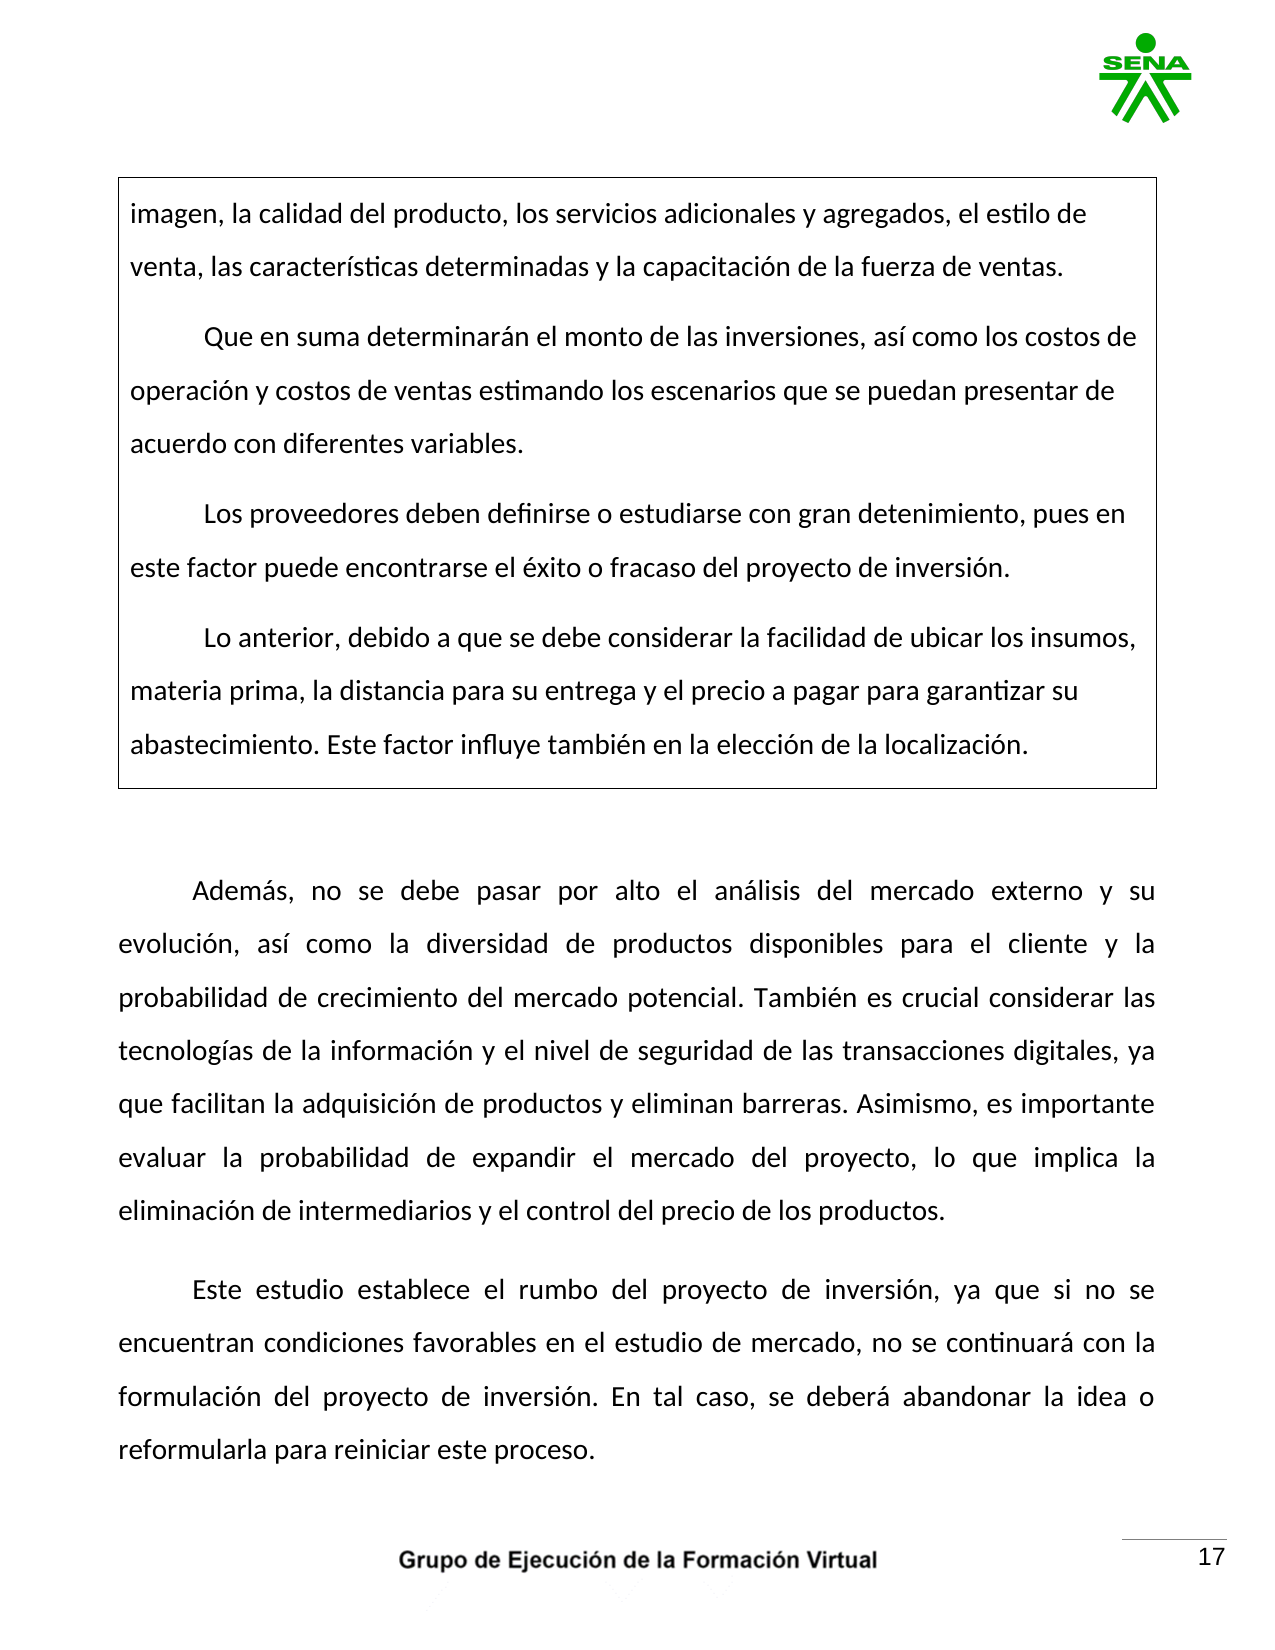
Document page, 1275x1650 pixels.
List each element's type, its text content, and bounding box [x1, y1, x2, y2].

picture [1099, 33, 1192, 123]
text Este estudio establece el rumbo del proyecto de inversión, ya que si no se encuentran condiciones favorables en el estudio de mercado, no se continuará con la formulación del proyecto de inversión. En tal caso, se deberá abandonar la idea o reformularla para reiniciar este proceso. [118, 1271, 1157, 1467]
picture [0, 1500, 1275, 1611]
text Además, no se debe pasar por alto el análisis del mercado externo y su evolución, así como la diversidad de productos disponibles para el cliente y la probabilidad de crecimiento del mercado potencial. También es crucial considerar las tecnologías de la información y el nivel de seguridad de las transacciones digitales, ya que facilitan la adquisición de productos y eliminan barreras. Asimismo, es importante evaluar la probabilidad de expandir el mercado del proyecto, lo que implica la eliminación de intermediarios y el control del precio de los productos. [118, 872, 1157, 1228]
